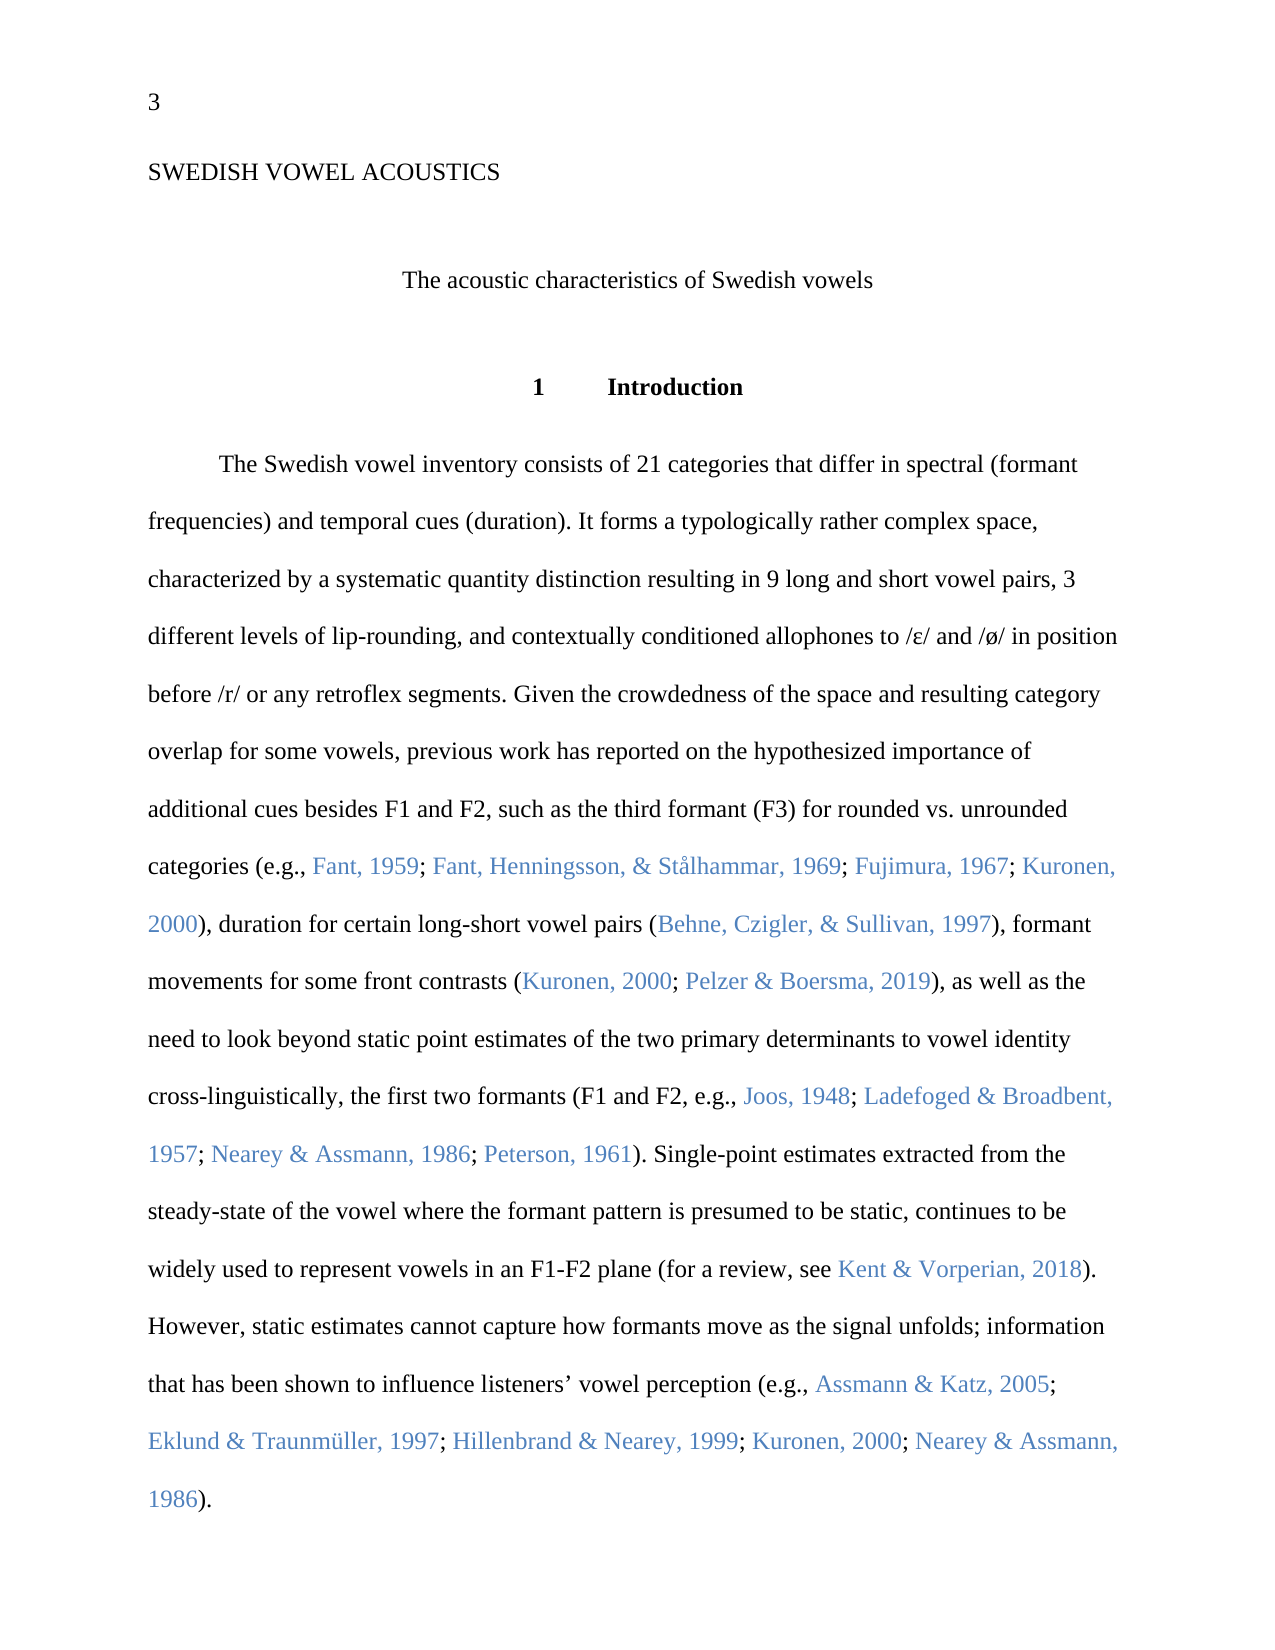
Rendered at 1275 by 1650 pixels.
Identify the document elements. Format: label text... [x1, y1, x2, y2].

subtitle 1 Introduction [148, 372, 1127, 401]
text The Swedish vowel inventory consists of 21 categories that differ in spectral (formant frequencies) and temporal cues (duration). It forms a typologically rather complex space, characterized by a systematic quantity distinction resulting in 9 long and short vowel pairs, 3 different levels of lip-rounding, and contextually conditioned allophones to /ɛ/ and /ø/ in position before /r/ or any retroflex segments. Given the crowdedness of the space and resulting category overlap for some vowels, previous work has reported on the hypothesized importance of additional cues besides F1 and F2, such as the third formant (F3) for rounded vs. unrounded categories (e.g., Fant, 1959; Fant, Henningsson, & Stålhammar, 1969; Fujimura, 1967; Kuronen, 2000), duration for certain long-short vowel pairs (Behne, Czigler, & Sullivan, 1997), formant movements for some front contrasts (Kuronen, 2000; Pelzer & Boersma, 2019), as well as the need to look beyond static point estimates of the two primary determinants to vowel identity cross-linguistically, the first two formants (F1 and F2, e.g., Joos, 1948; Ladefoged & Broadbent, 1957; Nearey & Assmann, 1986; Peterson, 1961). Single-point estimates extracted from the steady-state of the vowel where the formant pattern is presumed to be static, continues to be widely used to represent vowels in an F1-F2 plane (for a review, see Kent & Vorperian, 2018). However, static estimates cannot capture how formants move as the signal unfolds; information that has been shown to influence listeners’ vowel perception (e.g., Assmann & Katz, 2005; Eklund & Traunmüller, 1997; Hillenbrand & Nearey, 1999; Kuronen, 2000; Nearey & Assmann, 1986). [148, 449, 1127, 1512]
text The acoustic characteristics of Swedish vowels [148, 265, 1127, 294]
